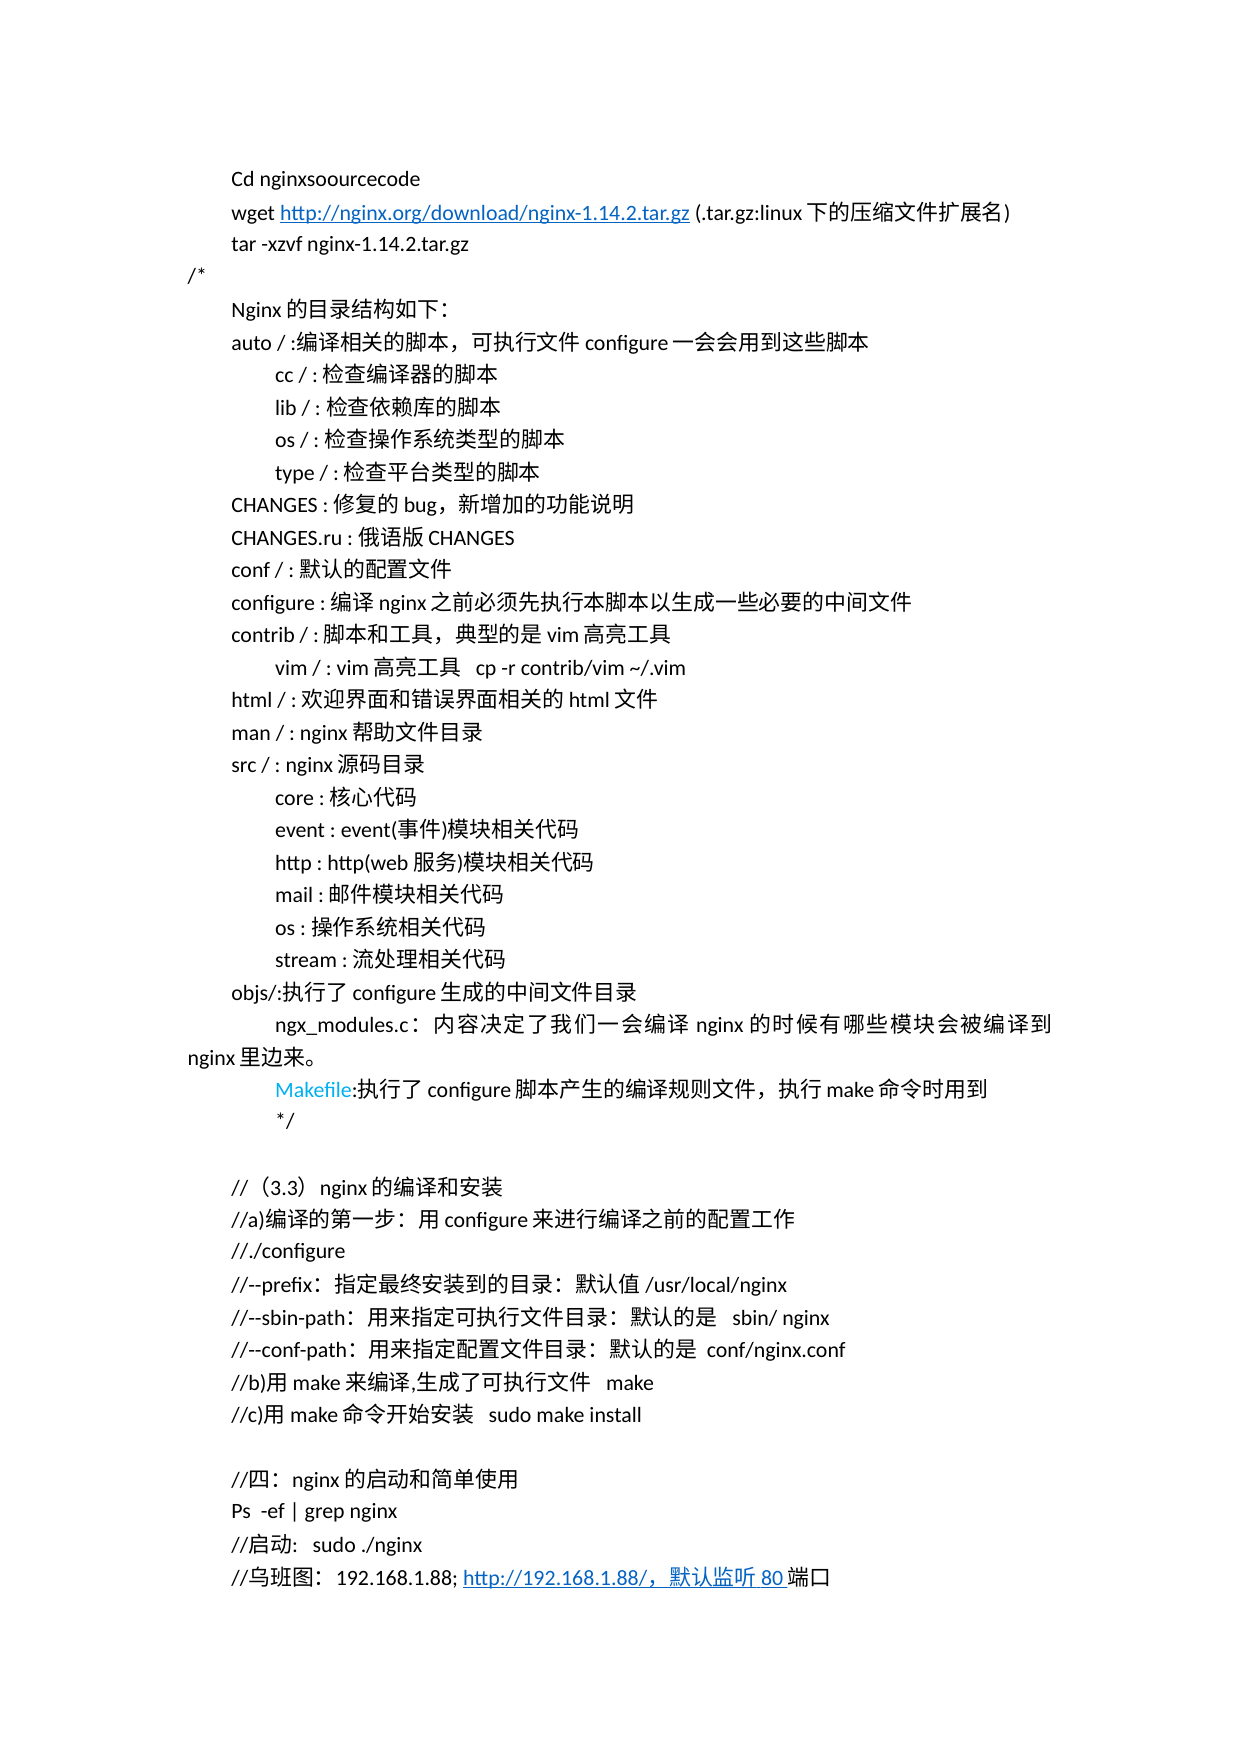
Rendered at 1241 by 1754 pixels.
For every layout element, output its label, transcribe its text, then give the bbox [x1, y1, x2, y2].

text os : 操作系统相关代码 [187, 909, 1053, 942]
text core : 核心代码 [187, 779, 1053, 812]
text vim / : vim高亮工具 cp -r contrib/vim ~/.vim [187, 649, 1053, 682]
text Nginx的目录结构如下： [187, 292, 1053, 324]
text //a)编译的第一步：用configure来进行编译之前的配置工作 [187, 1202, 1053, 1234]
text configure : 编译nginx之前必须先执行本脚本以生成一些必要的中间文件 [187, 584, 1053, 617]
text stream : 流处理相关代码 [187, 942, 1053, 974]
text //启动: sudo ./nginx [187, 1527, 1053, 1559]
text os / : 检查操作系统类型的脚本 [187, 422, 1053, 454]
text //乌班图：192.168.1.88; http://192.168.1.88/，默认监听80端口 [187, 1559, 1053, 1592]
text //./configure [187, 1234, 1053, 1267]
text Ps -ef | grep nginx [187, 1494, 1053, 1527]
text tar -xzvf nginx-1.14.2.tar.gz [187, 227, 1053, 259]
text src / : nginx源码目录 [187, 747, 1053, 779]
text Cd nginxsoourcecode [187, 162, 1053, 194]
text ngx_modules.c：内容决定了我们一会编译nginx的时候有哪些模块会被编译到nginx里边来。 [187, 1007, 1053, 1072]
text //--sbin-path：用来指定可执行文件目录：默认的是 sbin/ nginx [187, 1299, 1053, 1332]
text event : event(事件)模块相关代码 [187, 812, 1053, 844]
text /* [187, 259, 1053, 292]
text http : http(web服务)模块相关代码 [187, 844, 1053, 877]
text //c)用make命令开始安装 sudo make install [187, 1397, 1053, 1429]
text type / : 检查平台类型的脚本 [187, 454, 1053, 487]
text cc / : 检查编译器的脚本 [187, 357, 1053, 389]
text Makefile:执行了configure脚本产生的编译规则文件，执行make命令时用到 [187, 1072, 1053, 1104]
text //（3.3）nginx的编译和安装 [187, 1169, 1053, 1202]
text lib / : 检查依赖库的脚本 [187, 389, 1053, 422]
text */ [187, 1104, 1053, 1137]
text mail : 邮件模块相关代码 [187, 877, 1053, 909]
text //b)用make来编译,生成了可执行文件 make [187, 1364, 1053, 1397]
text CHANGES : 修复的bug，新增加的功能说明 [187, 487, 1053, 519]
text //--prefix：指定最终安装到的目录：默认值 /usr/local/nginx [187, 1267, 1053, 1299]
text wget http://nginx.org/download/nginx-1.14.2.tar.gz (.tar.gz:linux下的压缩文件扩展名) [187, 194, 1053, 227]
text //--conf-path：用来指定配置文件目录：默认的是 conf/nginx.conf [187, 1332, 1053, 1364]
text conf / : 默认的配置文件 [187, 552, 1053, 584]
text CHANGES.ru : 俄语版CHANGES [187, 519, 1053, 552]
text html / : 欢迎界面和错误界面相关的html文件 [187, 682, 1053, 714]
text contrib / : 脚本和工具，典型的是vim高亮工具 [187, 617, 1053, 649]
text auto / :编译相关的脚本，可执行文件configure一会会用到这些脚本 [187, 324, 1053, 357]
text man / : nginx帮助文件目录 [187, 714, 1053, 747]
text //四：nginx的启动和简单使用 [187, 1462, 1053, 1494]
text objs/:执行了configure生成的中间文件目录 [187, 974, 1053, 1007]
